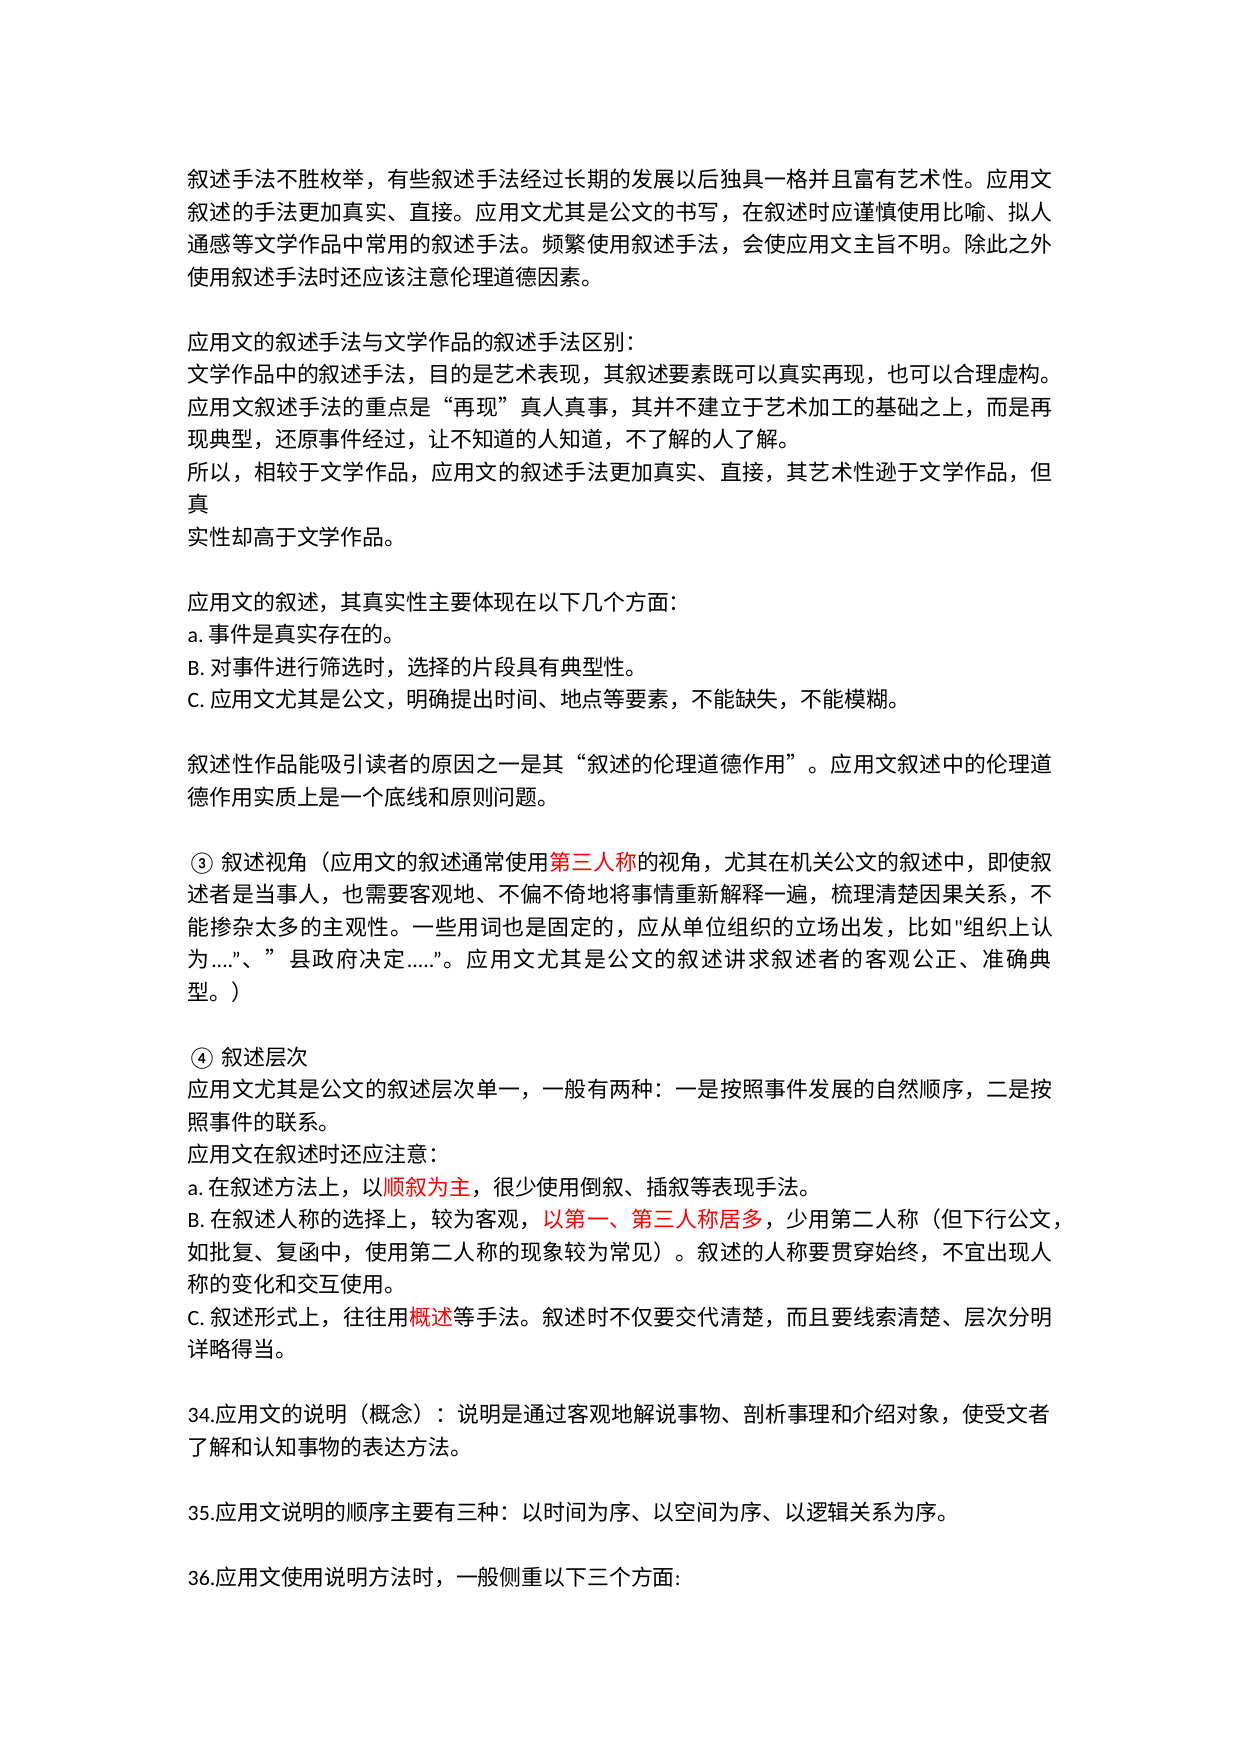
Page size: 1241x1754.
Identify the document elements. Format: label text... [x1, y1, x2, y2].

text ③叙述视角（应用文的叙述通常使用第三人称的视角，尤其在机关公文的叙述中，即使叙述者是当事人，也需要客观地、不偏不倚地将事情重新解释一遍，梳理清楚因果关系，不能掺杂太多的主观性。一些用词也是固定的，应从单位组织的立场出发，比如"组织上认为....”、”县政府决定.....”。应用文尤其是公文的叙述讲求叙述者的客观公正、准确典型。） [187, 844, 1053, 1007]
list 在叙述方法上，以顺叙为主，很少使用倒叙、插叙等表现手法。 [187, 1169, 1053, 1202]
text 应用文尤其是公文的叙述层次单一，一般有两种：一是按照事件发展的自然顺序，二是按照事件的联系。 [187, 1072, 1053, 1137]
text 34.应用文的说明（概念）：说明是通过客观地解说事物、剖析事理和介绍对象，使受文者了解和认知事物的表达方法。 [187, 1397, 1053, 1462]
text 文学作品中的叙述手法，目的是艺术表现，其叙述要素既可以真实再现，也可以合理虚构。 [187, 357, 1053, 389]
list 叙述形式上，往往用概述等手法。叙述时不仅要交代清楚，而且要线索清楚、层次分明、详略得当。 [187, 1299, 1053, 1364]
text 叙述性作品能吸引读者的原因之一是其“叙述的伦理道德作用”。应用文叙述中的伦理道德作用实质上是一个底线和原则问题。 [187, 747, 1053, 812]
text 36.应用文使用说明方法时，一般侧重以下三个方面: [187, 1559, 1053, 1592]
text 应用文叙述手法的重点是“再现”真人真事，其并不建立于艺术加工的基础之上，而是再现典型，还原事件经过，让不知道的人知道，不了解的人了解。 [187, 389, 1053, 454]
list 对事件进行筛选时，选择的片段具有典型性。 [187, 649, 1053, 682]
list 在叙述人称的选择上，较为客观，以第一、第三人称居多，少用第二人称（但下行公文，如批复、复函中，使用第二人称的现象较为常见）。叙述的人称要贯穿始终，不宜出现人称的变化和交互使用。 [187, 1202, 1053, 1299]
text 叙述手法不胜枚举，有些叙述手法经过长期的发展以后独具一格并且富有艺术性。应用文叙述的手法更加真实、直接。应用文尤其是公文的书写，在叙述时应谨慎使用比喻、拟人、通感等文学作品中常用的叙述手法。频繁使用叙述手法，会使应用文主旨不明。除此之外，使用叙述手法时还应该注意伦理道德因素。 [187, 162, 1053, 292]
text ④叙述层次 [187, 1039, 1053, 1072]
text 实性却高于文学作品。 [187, 519, 1053, 552]
list 事件是真实存在的。 [187, 617, 1053, 649]
text 应用文在叙述时还应注意： [187, 1137, 1053, 1169]
text 应用文的叙述，其真实性主要体现在以下几个方面： [187, 584, 1053, 617]
text 应用文的叙述手法与文学作品的叙述手法区别： [187, 324, 1053, 357]
text 35.应用文说明的顺序主要有三种：以时间为序、以空间为序、以逻辑关系为序。 [187, 1494, 1053, 1527]
text 所以，相较于文学作品，应用文的叙述手法更加真实、直接，其艺术性逊于文学作品，但真 [187, 454, 1053, 519]
list 应用文尤其是公文，明确提出时间、地点等要素，不能缺失，不能模糊。 [187, 682, 1053, 714]
